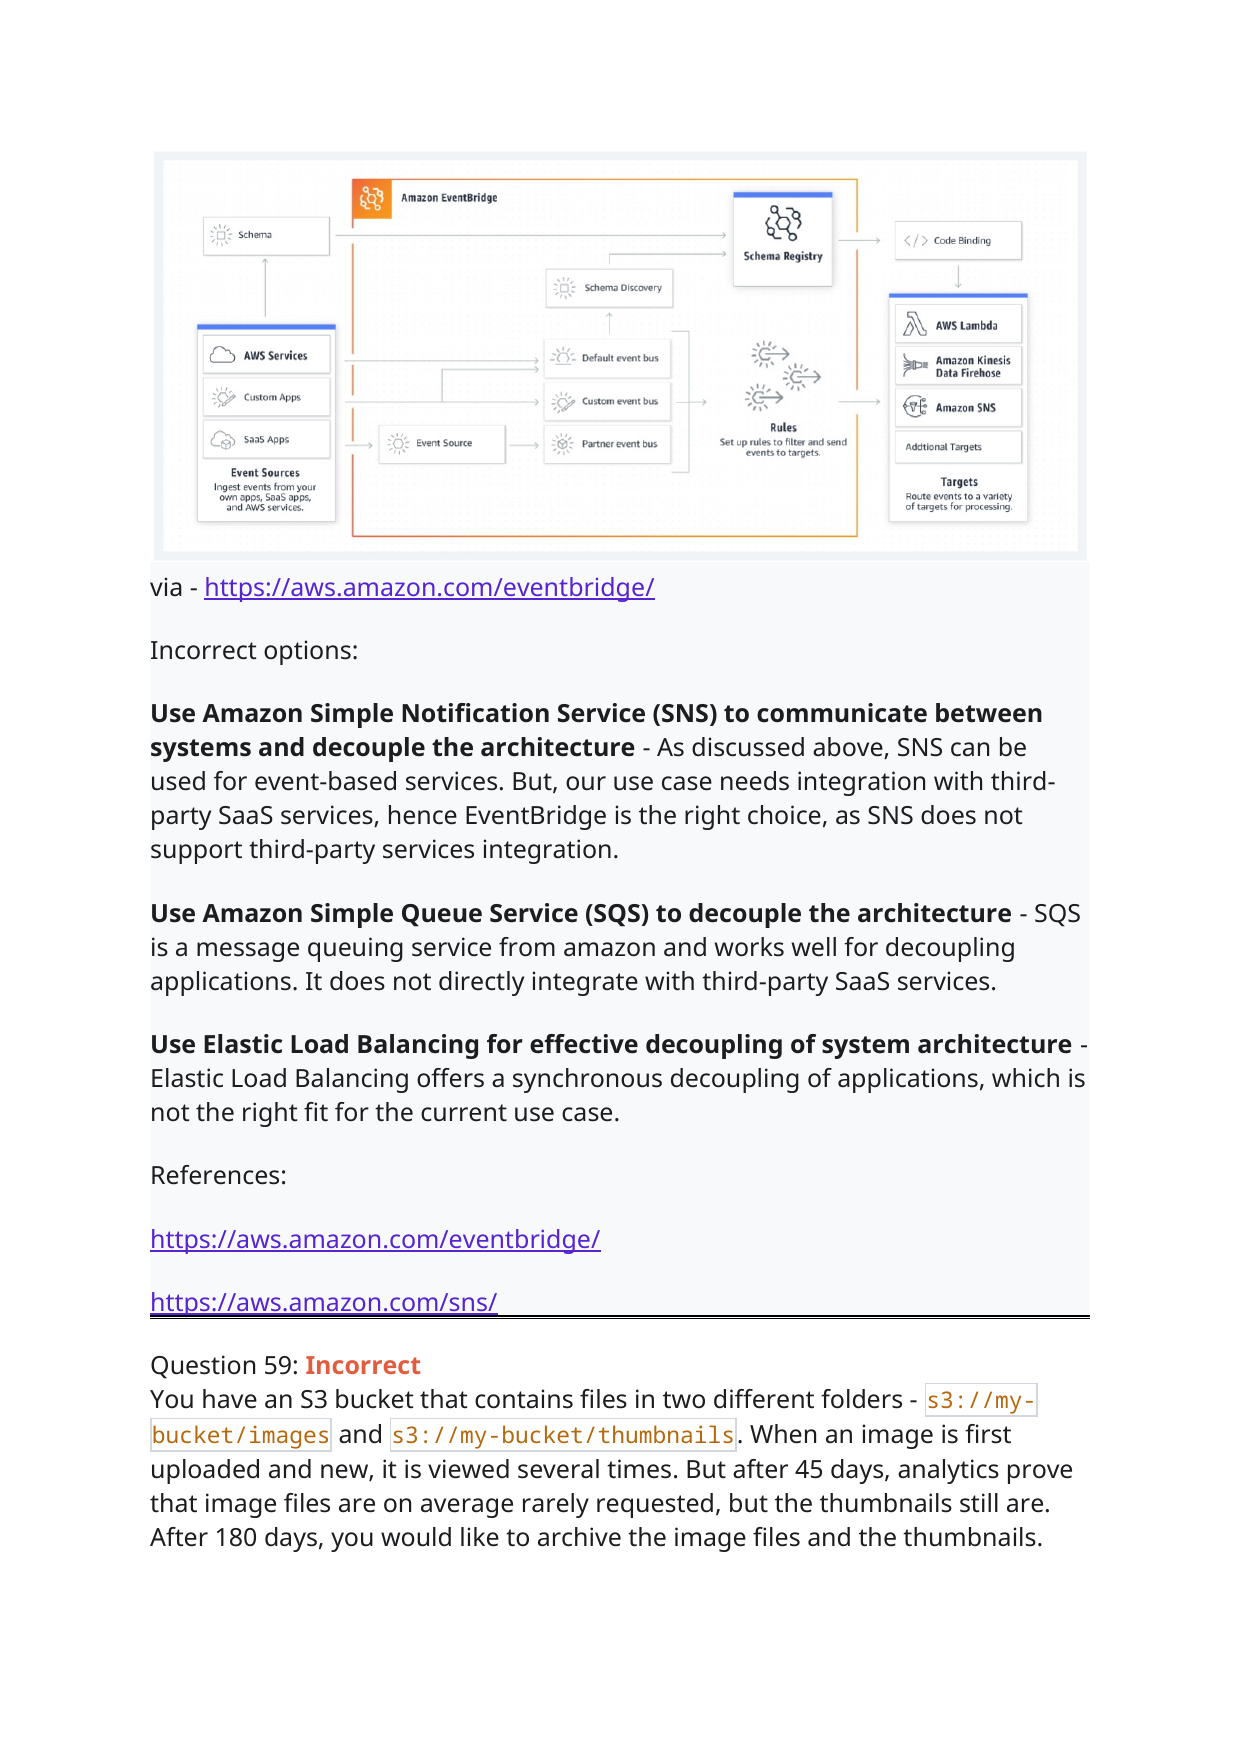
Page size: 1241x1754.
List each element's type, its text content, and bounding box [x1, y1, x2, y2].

text Use Elastic Load Balancing for effective decoupling of system architecture - Elastic Load Balancing offers a synchronous decoupling of applications, which is not the right fit for the current use case. [150, 1027, 1090, 1129]
text Use Amazon Simple Notification Service (SNS) to communicate between systems and decouple the architecture - As discussed above, SNS can be used for event-based services. But, our use case needs integration with third-party SaaS services, hence EventBridge is the right choice, as SNS does not support third-party services integration. [150, 696, 1090, 866]
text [150, 1382, 1090, 1554]
text Use Amazon Simple Queue Service (SQS) to decouple the architecture - SQS is a message queuing service from amazon and works well for decoupling applications. It does not directly integrate with third-party SaaS services. [150, 895, 1090, 997]
text Incorrect options: [150, 633, 1090, 667]
text Question 59: Incorrect [150, 1348, 1090, 1382]
picture [150, 150, 1091, 562]
text How EventBridge works: via - https://aws.amazon.com/eventbridge/ [150, 562, 1090, 603]
text https://aws.amazon.com/eventbridge/ [150, 1221, 1090, 1255]
text References: [150, 1158, 1090, 1192]
text https://aws.amazon.com/sns/ [150, 1284, 1090, 1315]
